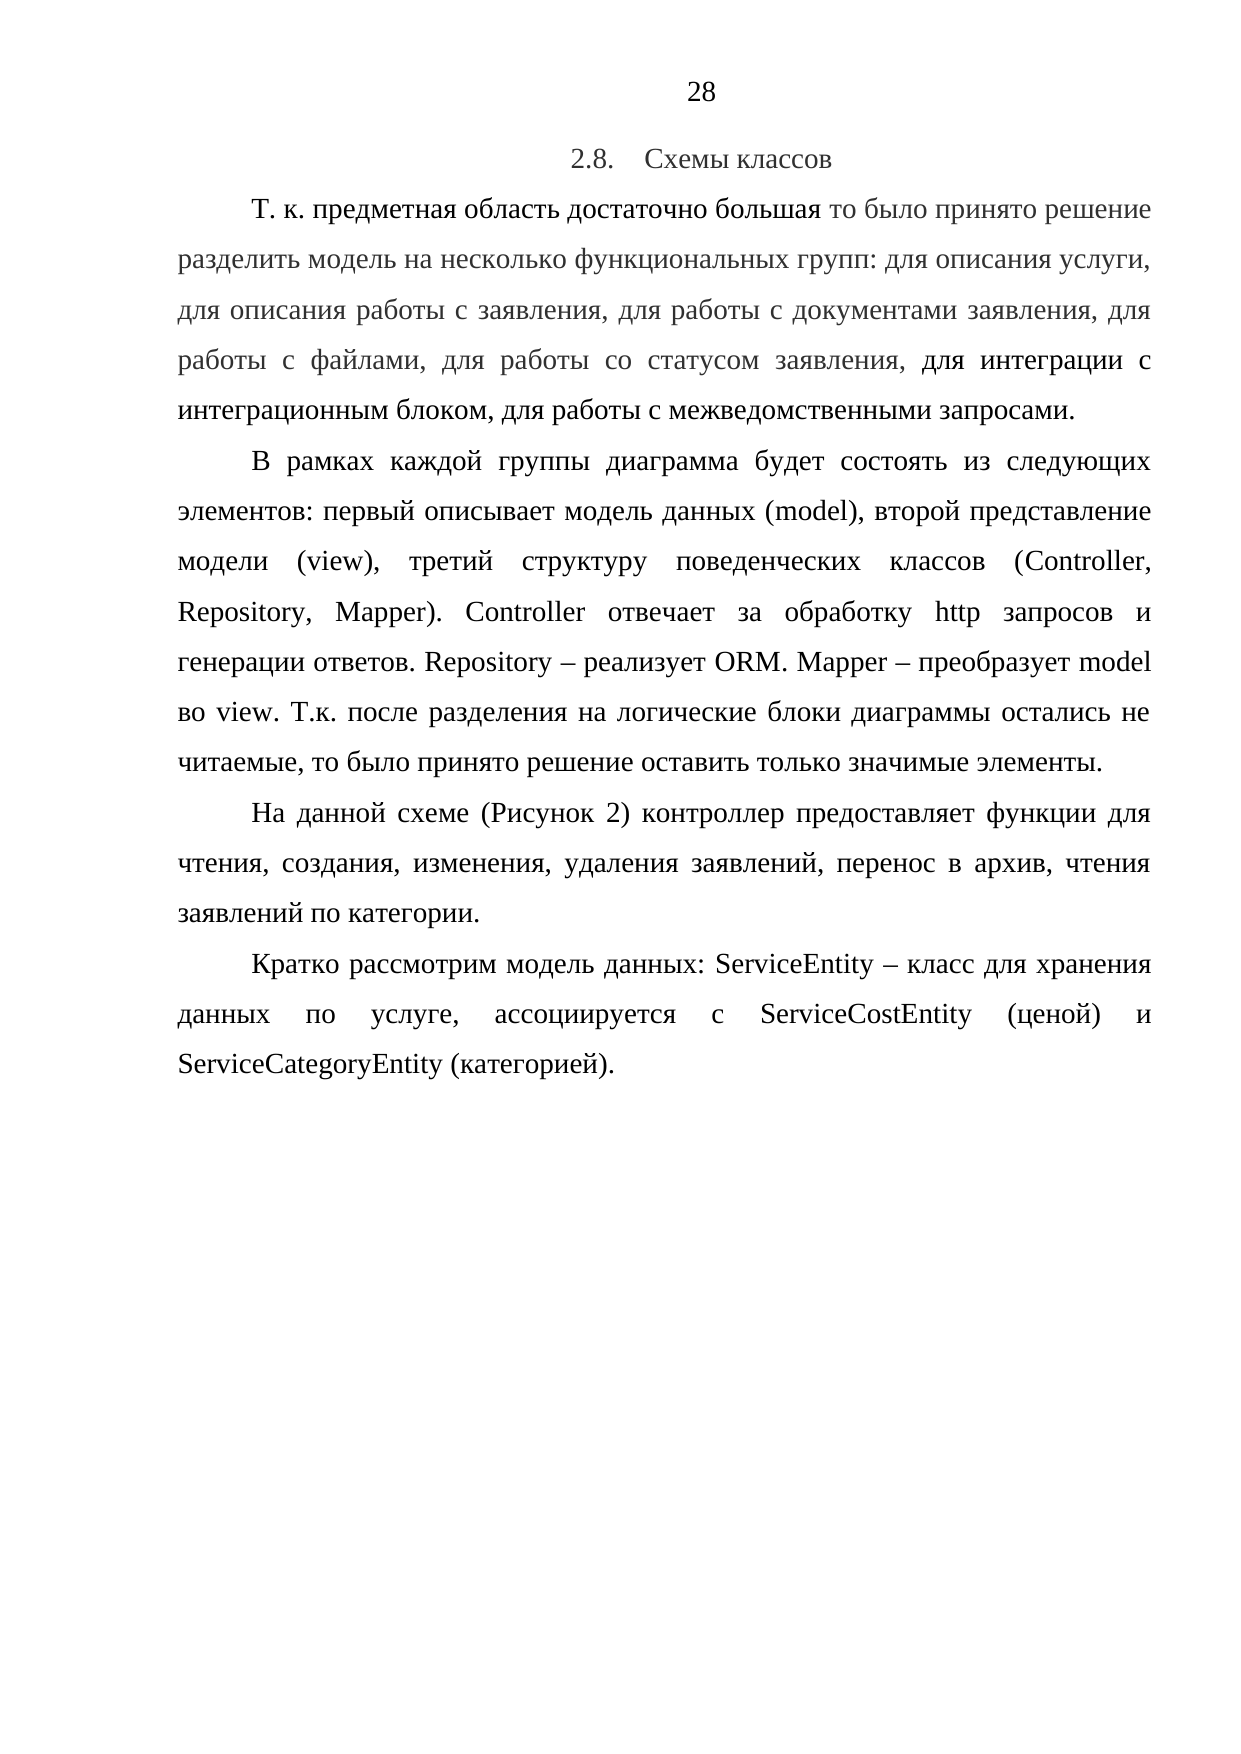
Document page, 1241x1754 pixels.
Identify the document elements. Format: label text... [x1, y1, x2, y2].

text На данной схеме (Рисунок 2) контроллер предоставляет функции для чтения, создания, изменения, удаления заявлений, перенос в архив, чтения заявлений по категории. [177, 795, 1152, 929]
text В рамках каждой группы диаграмма будет состоять из следующих элементов: первый описывает модель данных (model), второй представление модели (view), третий структуру поведенческих классов (Controller, Repository, Mapper). Controller отвечает за обработку http запросов и генерации ответов. Repository – реализует ORM. Mapper – преобразует model во view. Т.к. после разделения на логические блоки диаграммы остались не читаемые, то было принято решение оставить только значимые элементы. [177, 443, 1152, 778]
text Кратко рассмотрим модель данных: ServiceEntity – класс для хранения данных по услуге, ассоциируется с ServiceCostEntity (ценой) и ServiceCategoryEntity (категорией). [177, 946, 1152, 1080]
text Т. к. предметная область достаточно большая то было принято решение разделить модель на несколько функциональных групп: для описания услуги, для описания работы с заявления, для работы с документами заявления, для работы с файлами, для работы со статусом заявления, для интеграции с интеграционным блоком, для работы с межведомственными запросами. [177, 191, 1152, 426]
list Схемы классов [177, 141, 1152, 174]
